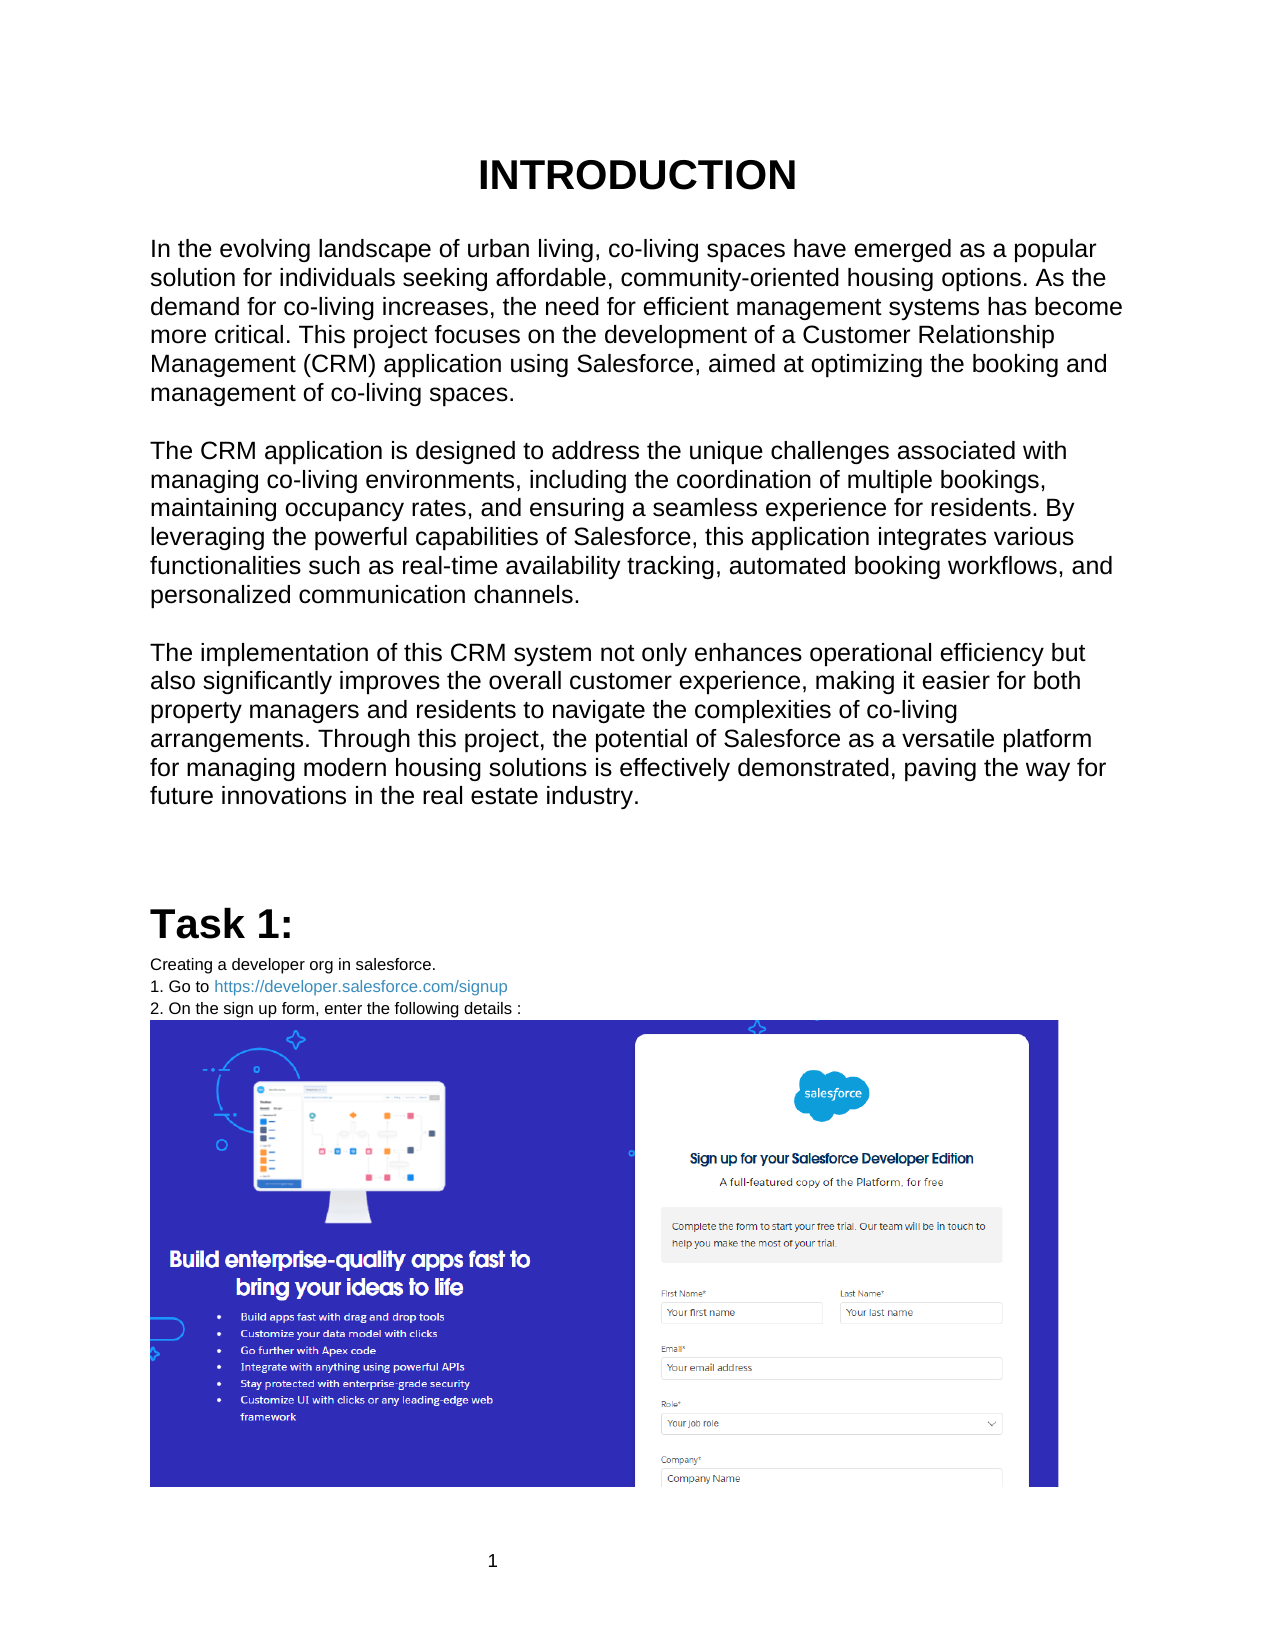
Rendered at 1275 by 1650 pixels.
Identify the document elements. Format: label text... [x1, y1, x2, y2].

text The CRM application is designed to address the unique challenges associated with managing co-living environments, including the coordination of multiple bookings, maintaining occupancy rates, and ensuring a seamless experience for residents. By leveraging the powerful capabilities of Salesforce, this application integrates various functionalities such as real-time availability tracking, automated booking workflows, and personalized communication channels. [150, 436, 1125, 608]
picture [150, 1020, 1059, 1487]
text In the evolving landscape of urban living, co-living spaces have emerged as a popular solution for individuals seeking affordable, community-oriented housing options. As the demand for co-living increases, the need for efficient management systems has become more critical. This project focuses on the development of a Customer Relationship Management (CRM) application using Salesforce, aimed at optimizing the booking and management of co-living spaces. [150, 234, 1125, 407]
text The implementation of this CRM system not only enhances operational efficiency but also significantly improves the overall customer experience, making it easier for both property managers and residents to navigate the complexities of co-living arrangements. Through this project, the potential of Salesforce as a versatile platform for managing modern housing solutions is effectively demonstrated, paving the way for future innovations in the real estate industry. [150, 638, 1125, 810]
text Task 1: [150, 900, 1125, 948]
text Creating a developer org in salesforce. 1. Go to https://developer.salesforce.com/signup 2. On the sign up form, enter the following details : [150, 955, 1125, 1018]
text INTRODUCTION [150, 150, 1125, 198]
